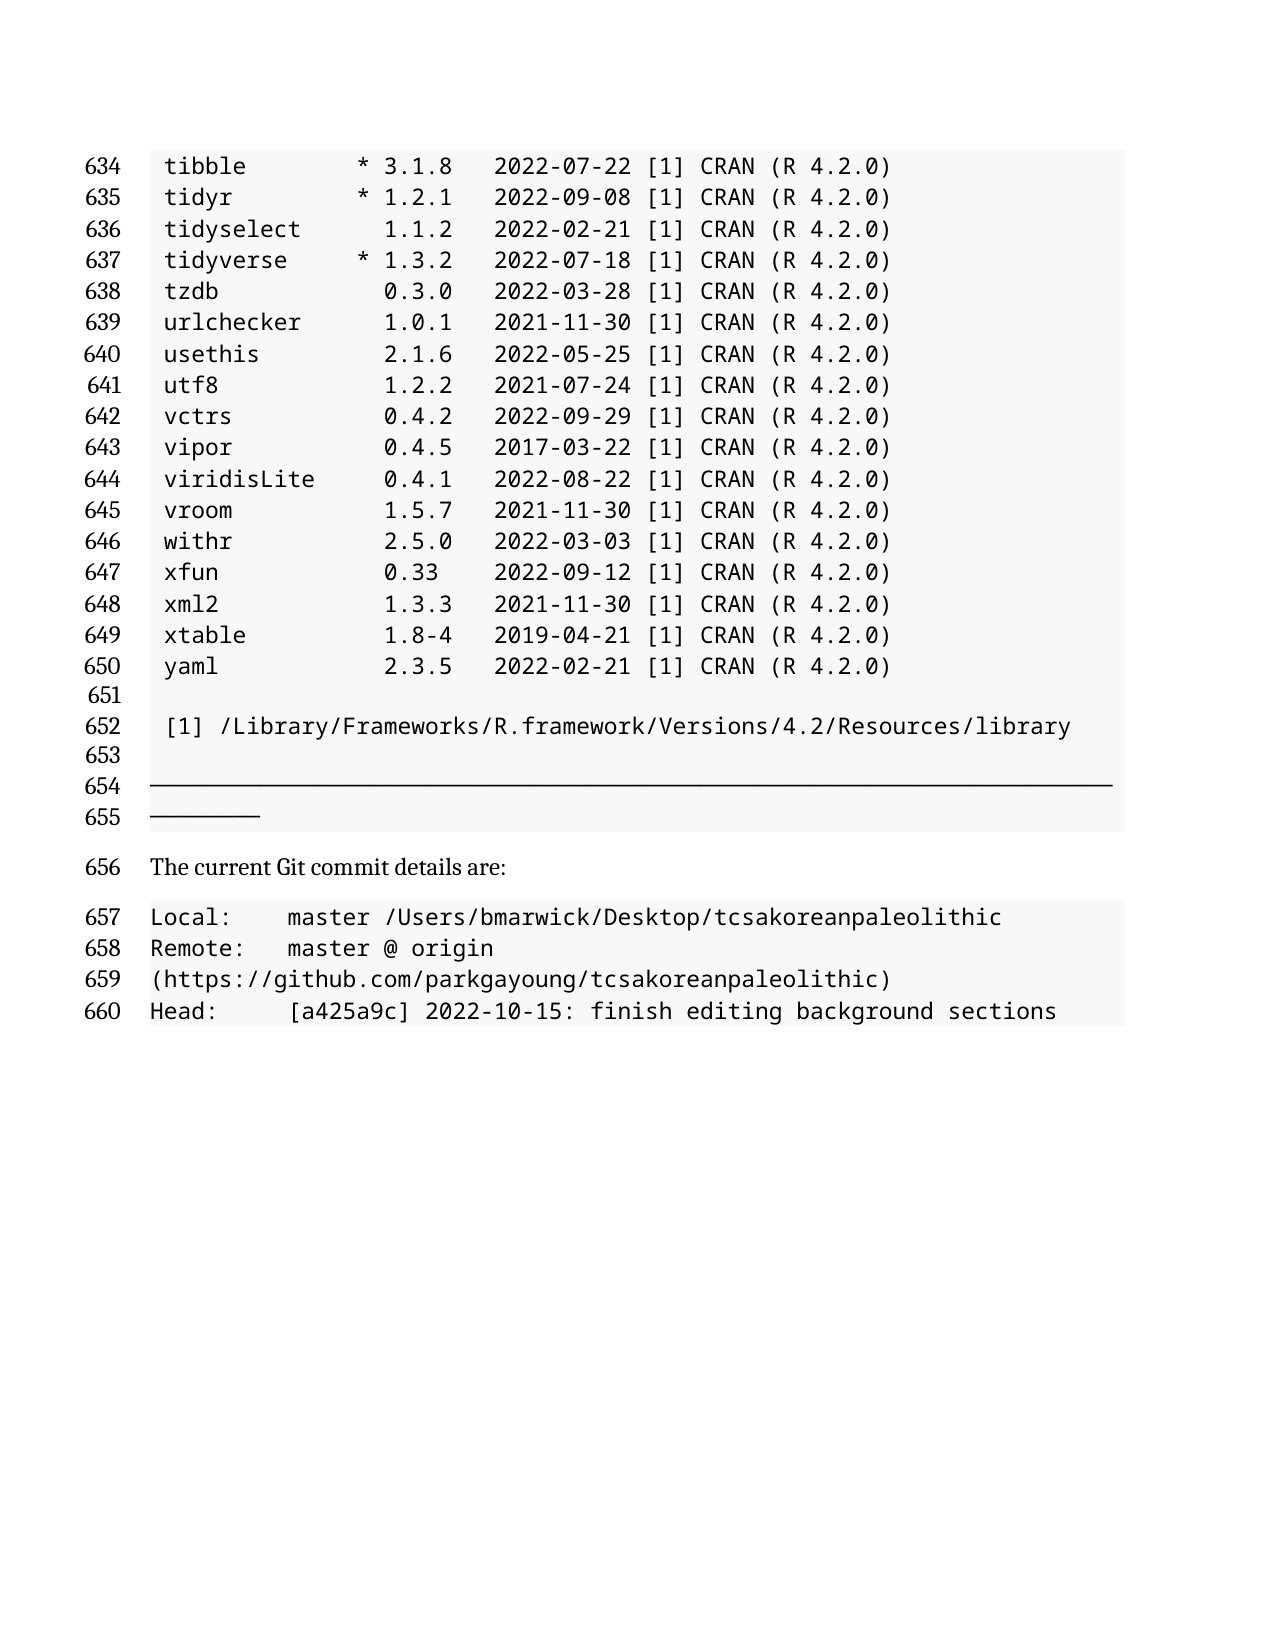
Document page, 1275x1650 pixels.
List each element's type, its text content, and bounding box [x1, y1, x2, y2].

text Local: master /Users/bmarwick/Desktop/tcsakoreanpaleolithic Remote: master @ origin (https://github.com/parkgayoung/tcsakoreanpaleolithic) Head: [a425a9c] 2022-10-15: finish editing background sections [150, 901, 1125, 1026]
text The current Git commit details are: [150, 853, 1125, 882]
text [150, 150, 1125, 832]
